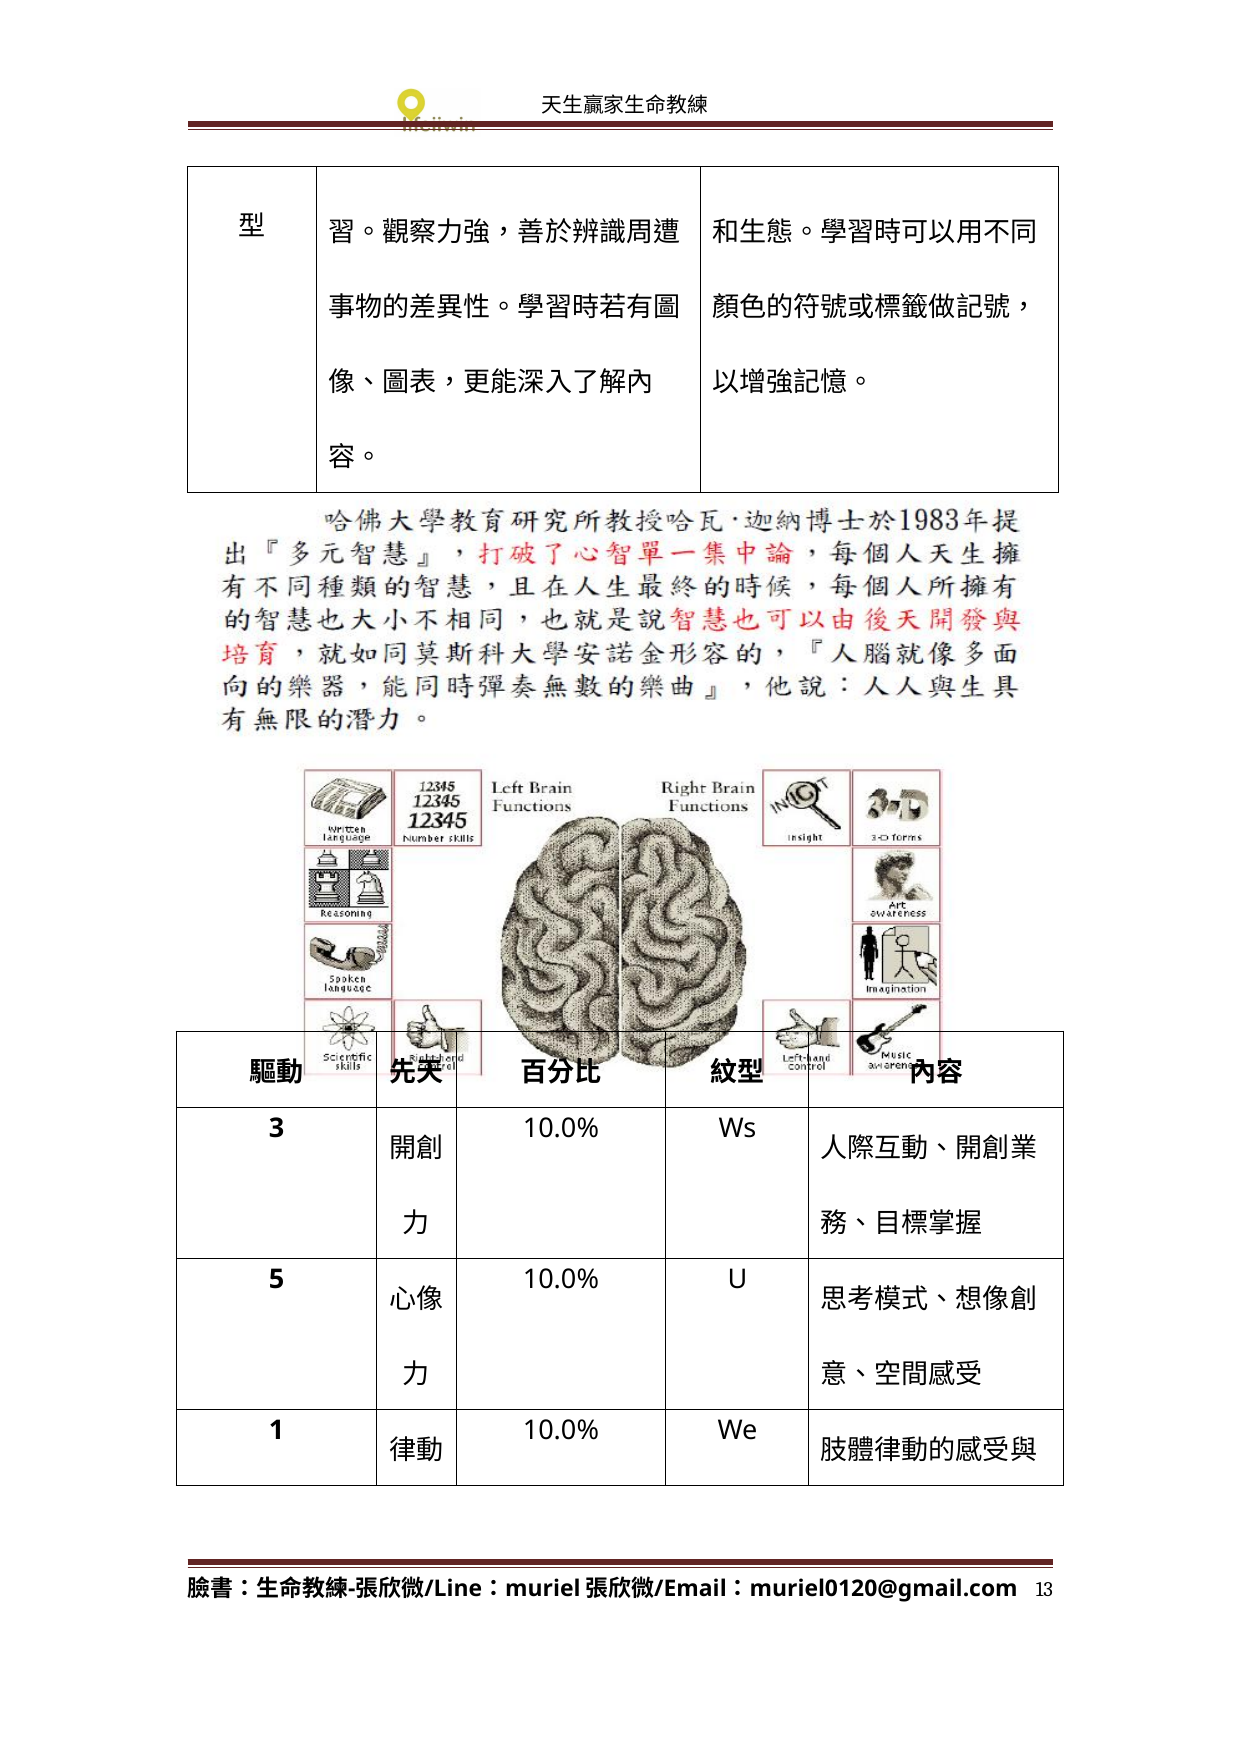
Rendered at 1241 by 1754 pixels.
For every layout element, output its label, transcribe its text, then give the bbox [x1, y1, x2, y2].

table_header 內容 [809, 1032, 1063, 1107]
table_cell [317, 167, 700, 492]
table_cell U [666, 1259, 808, 1409]
table_header 百分比 [457, 1032, 665, 1107]
picture [157, 465, 1175, 1122]
table_cell 5 [177, 1259, 376, 1409]
table_cell 肢體律動的感受與表現、行動力 [809, 1410, 1063, 1485]
picture [393, 88, 482, 121]
table_cell 10.0% [457, 1108, 665, 1258]
table_cell 10.0% [457, 1410, 665, 1485]
table_cell 開創力 [377, 1108, 456, 1258]
table_cell 律動力 [377, 1410, 456, 1485]
table_cell Ws [666, 1108, 808, 1258]
table_cell 人際互動、開創業務、目標掌握 [809, 1108, 1063, 1258]
table_cell 心像力 [377, 1259, 456, 1409]
table_cell 10.0% [457, 1259, 665, 1409]
table_cell 1 [177, 1410, 376, 1485]
table_cell We [666, 1410, 808, 1485]
table_cell 思考模式、想像創意、空間感受 [809, 1259, 1063, 1409]
table_header 先天 [377, 1032, 456, 1107]
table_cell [701, 167, 1058, 492]
table_cell 3 [177, 1108, 376, 1258]
table_header 驅動 [177, 1032, 376, 1107]
picture [393, 130, 482, 137]
table_header 紋型 [666, 1032, 808, 1107]
table_cell 事 覺 型 [188, 167, 316, 492]
